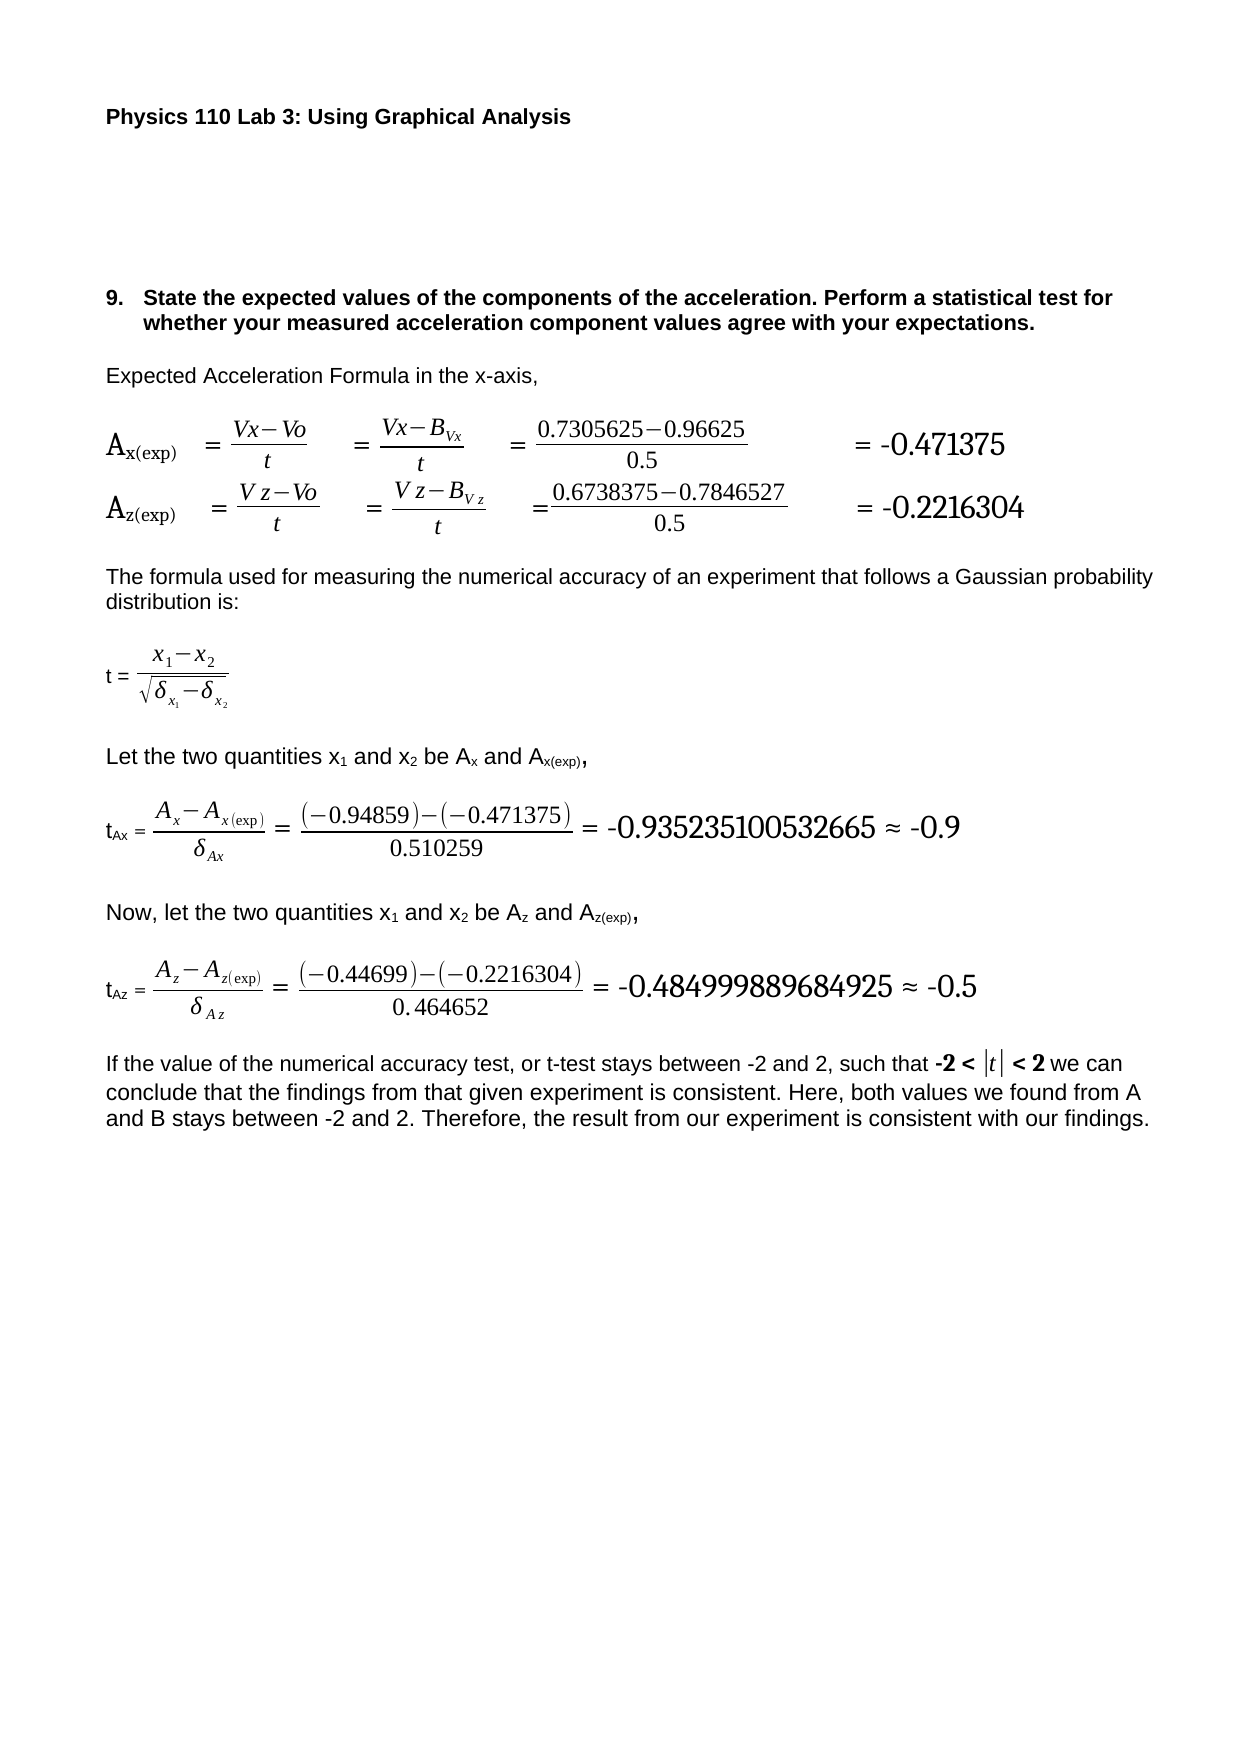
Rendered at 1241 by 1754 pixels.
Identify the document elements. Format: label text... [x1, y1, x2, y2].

text Expected Acceleration Formula in the x-axis, [106, 363, 1154, 388]
text The formula used for measuring the numerical accuracy of an experiment that follows a Gaussian probability distribution is: [106, 564, 1154, 614]
text If the value of the numerical accuracy test, or t-test stays between -2 and 2, such that -2 < < 2 we can conclude that the findings from that given experiment is consistent. Here, both values we found from A and B stays between -2 and 2. Therefore, the result from our experiment is consistent with our findings. [106, 1048, 1154, 1132]
text Let the two quantities x1 and x2 be Ax and Ax(exp), [106, 737, 1107, 771]
text Ax(exp) = = = = -0.471375 [106, 413, 1154, 476]
text tAx = = = -0.935235100532665 ≈ -0.9 [106, 797, 1154, 864]
text t = [106, 640, 1154, 711]
text Now, let the two quantities x1 and x2 be Az and Az(exp), [106, 893, 1107, 927]
text tAz = = = -0.484999889684925 ≈ -0.5 [106, 956, 1154, 1023]
text Az(exp) = = = = -0.2216304 [106, 476, 1154, 539]
list State the expected values of the components of the acceleration. Perform a statistical test for whether your measured acceleration component values agree with your expectations. [106, 284, 1154, 335]
